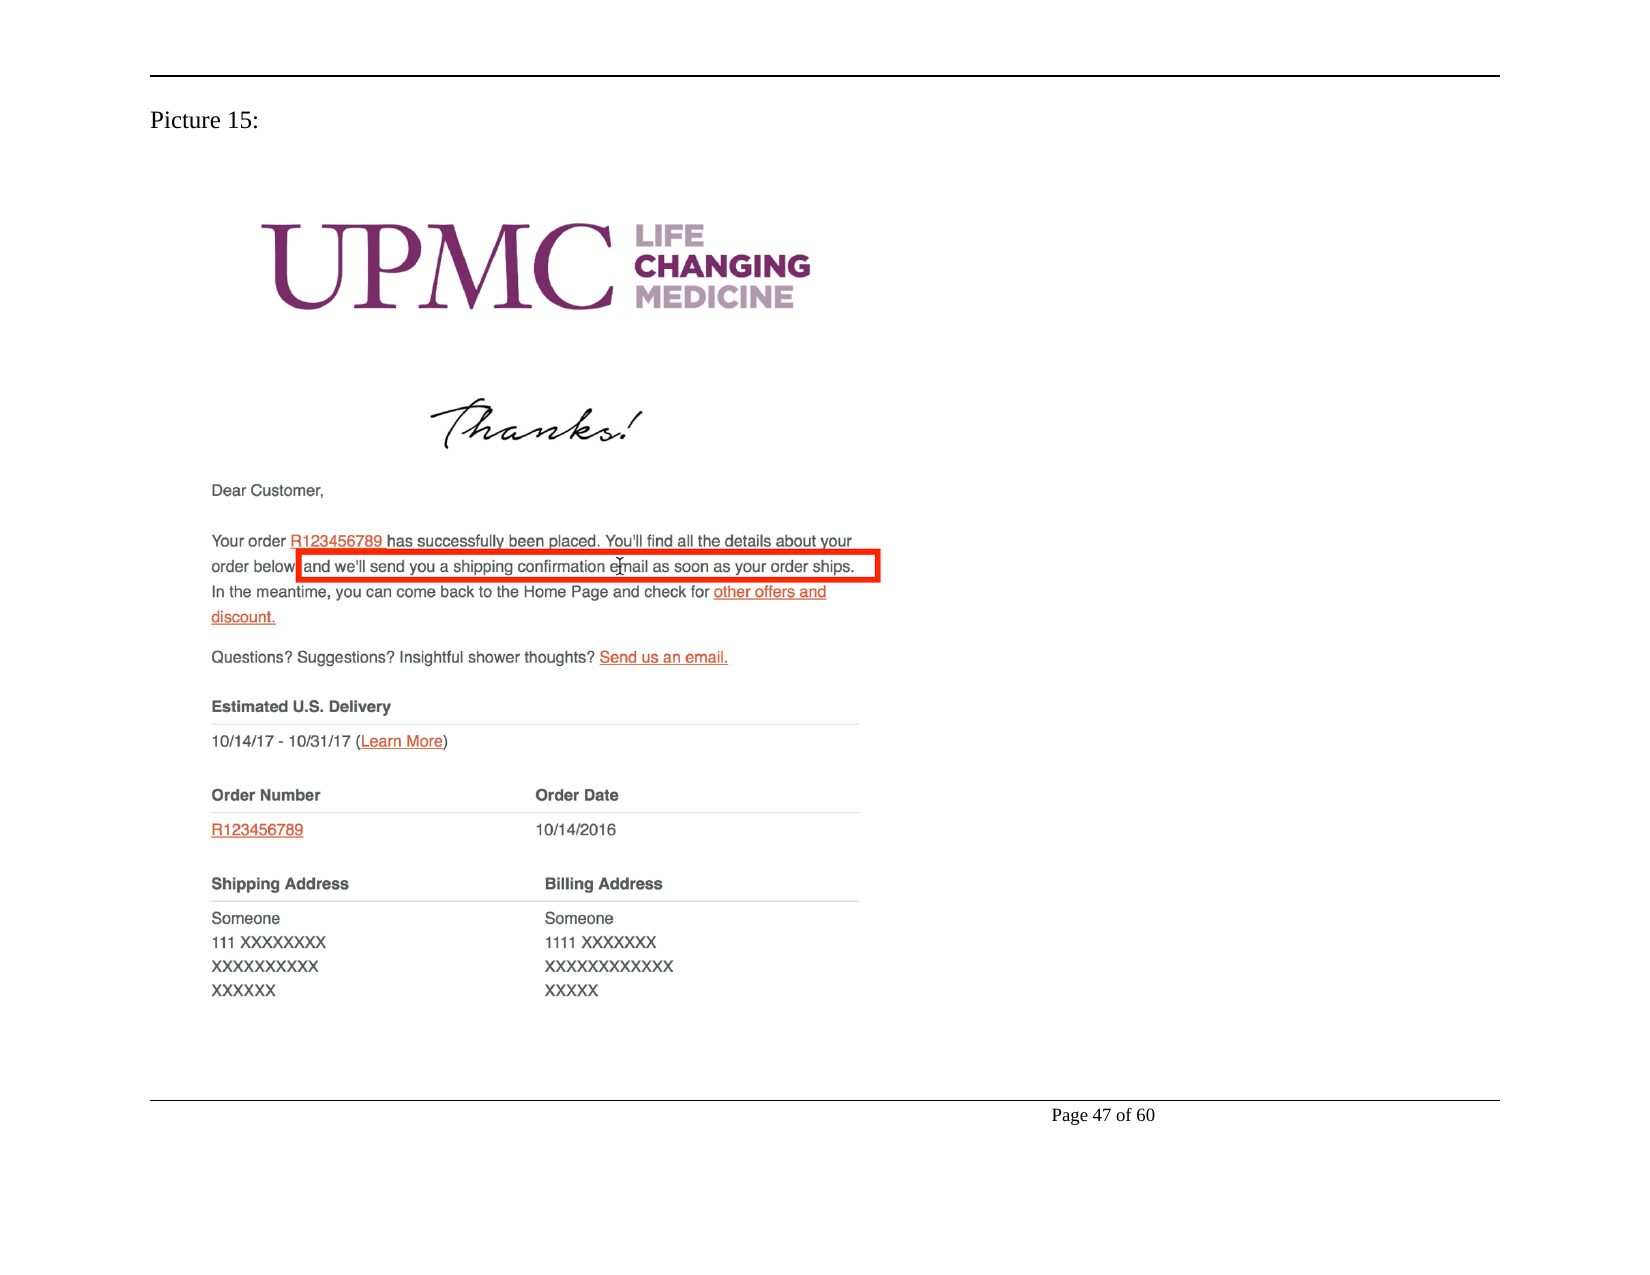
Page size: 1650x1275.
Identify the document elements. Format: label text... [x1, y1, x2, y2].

text Picture 15: [150, 105, 1500, 134]
picture [150, 162, 896, 1019]
